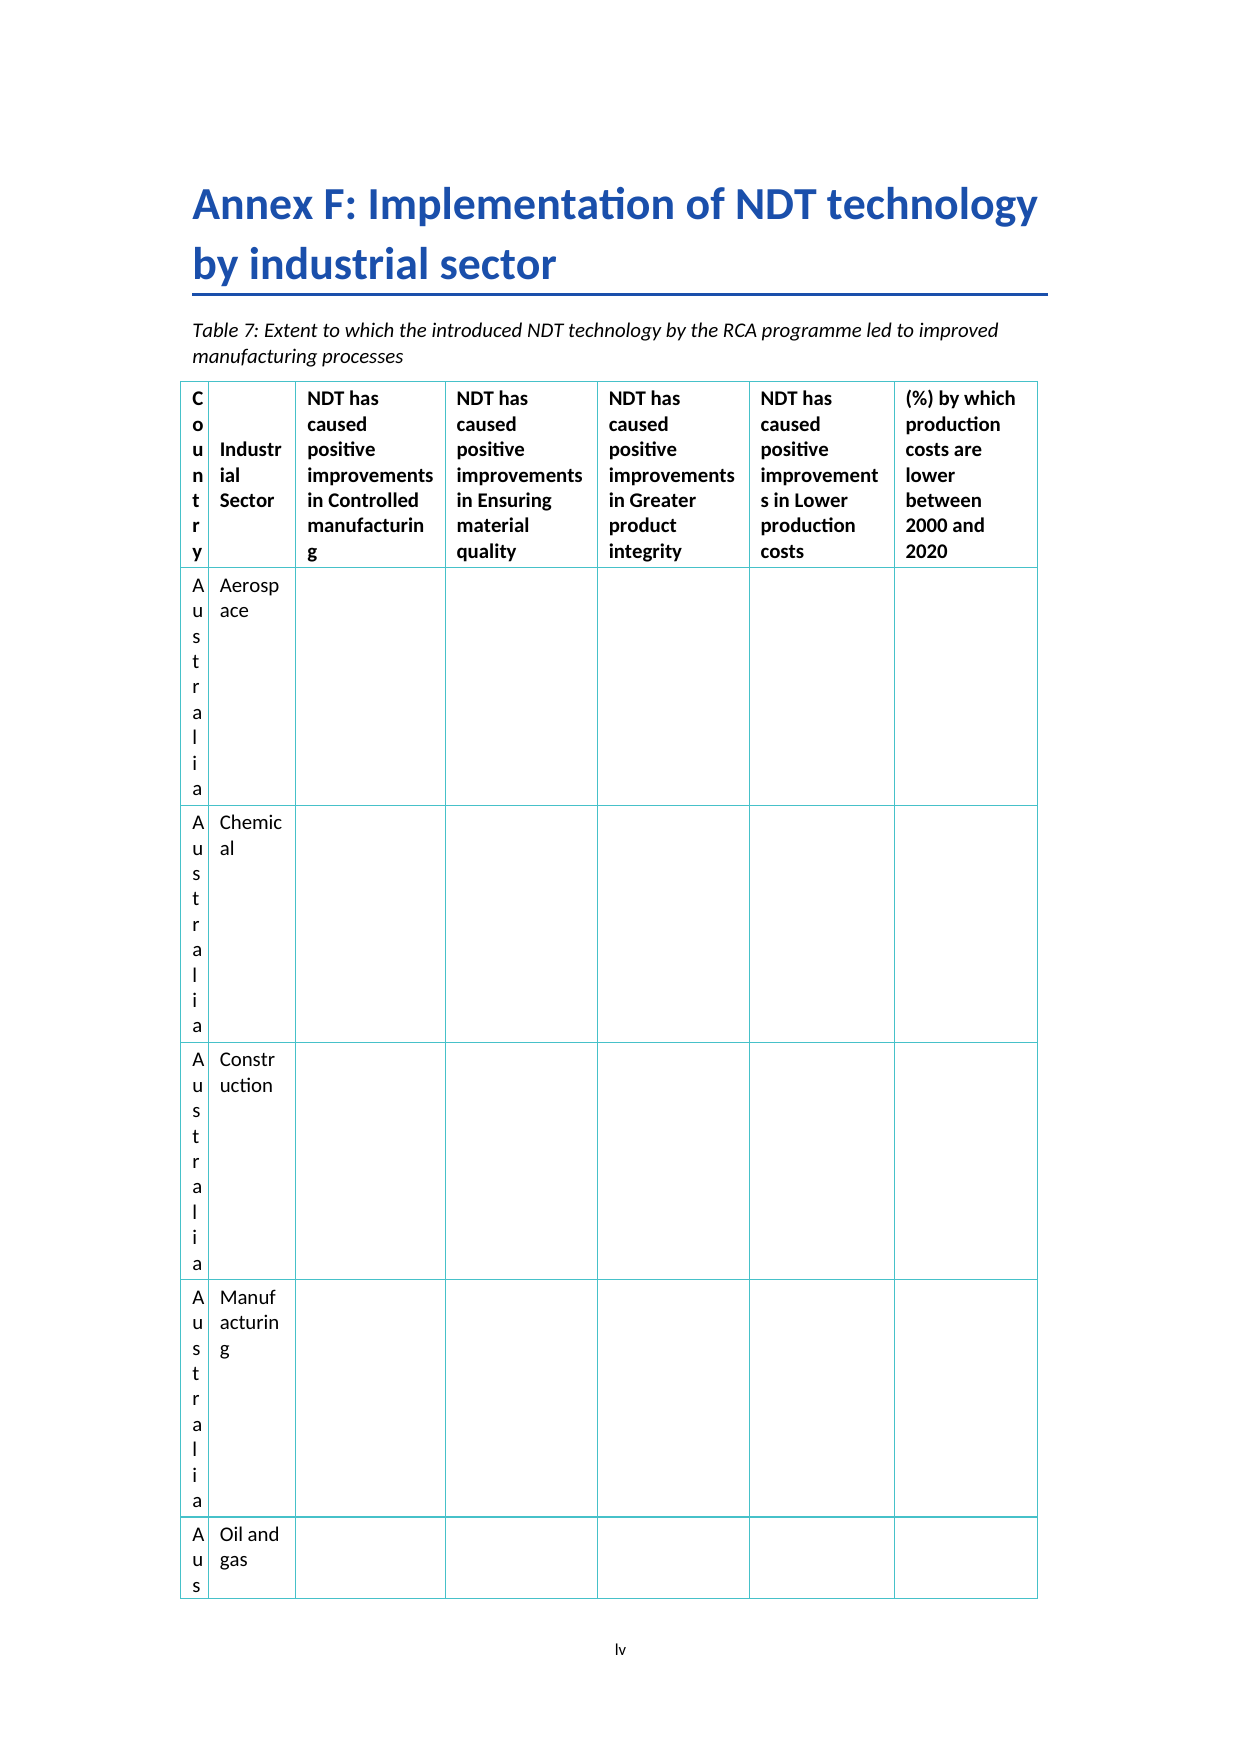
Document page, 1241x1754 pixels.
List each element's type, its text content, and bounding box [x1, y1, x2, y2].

table_cell [446, 1280, 597, 1516]
table_cell [895, 806, 1037, 1042]
table_cell Australia [181, 1280, 208, 1516]
table_cell [895, 1043, 1037, 1279]
table_cell Manufacturing [209, 1280, 295, 1516]
table_cell [598, 1043, 749, 1279]
table_cell [895, 568, 1037, 804]
table_cell [296, 806, 445, 1042]
table_header NDT has caused positive improvements in Controlled manufacturing [296, 382, 445, 567]
table_header Country [181, 382, 208, 567]
table_cell [598, 568, 749, 804]
table_cell Australia [181, 806, 208, 1042]
table_cell [895, 1518, 1037, 1597]
table_header NDT has caused positive improvements in Ensuring material quality [446, 382, 597, 567]
table_cell [598, 1518, 749, 1597]
table_cell [446, 1518, 597, 1597]
table_cell [895, 1280, 1037, 1516]
table_cell Chemical [209, 806, 295, 1042]
table_cell [750, 1043, 894, 1279]
table_cell [750, 806, 894, 1042]
table_cell [296, 1518, 445, 1597]
table_cell [296, 568, 445, 804]
table_header (%) by which production costs are lower between 2000 and 2020 [895, 382, 1037, 567]
table_header Industrial Sector [209, 382, 295, 567]
subtitle Annex F: Implementation of NDT technology by industrial sector [192, 175, 1048, 293]
table_cell [598, 806, 749, 1042]
table_cell Construction [209, 1043, 295, 1279]
table_cell [750, 1280, 894, 1516]
table_cell [446, 806, 597, 1042]
table_header NDT has caused positive improvements in Lower production costs [750, 382, 894, 567]
table_cell [296, 1043, 445, 1279]
text Table 7: Extent to which the introduced NDT technology by the RCA programme led to improved manufacturing processes [192, 317, 1048, 368]
table_cell Australia [181, 568, 208, 804]
table_cell [446, 568, 597, 804]
table_cell [750, 568, 894, 804]
table_cell Oil and gas [209, 1518, 295, 1597]
table_cell [446, 1043, 597, 1279]
table_cell [750, 1518, 894, 1597]
table_header NDT has caused positive improvements in Greater product integrity [598, 382, 749, 567]
table_cell Australia [181, 1518, 208, 1597]
table_cell [598, 1280, 749, 1516]
table_cell [296, 1280, 445, 1516]
table_cell Aerospace [209, 568, 295, 804]
table_cell Australia [181, 1043, 208, 1279]
